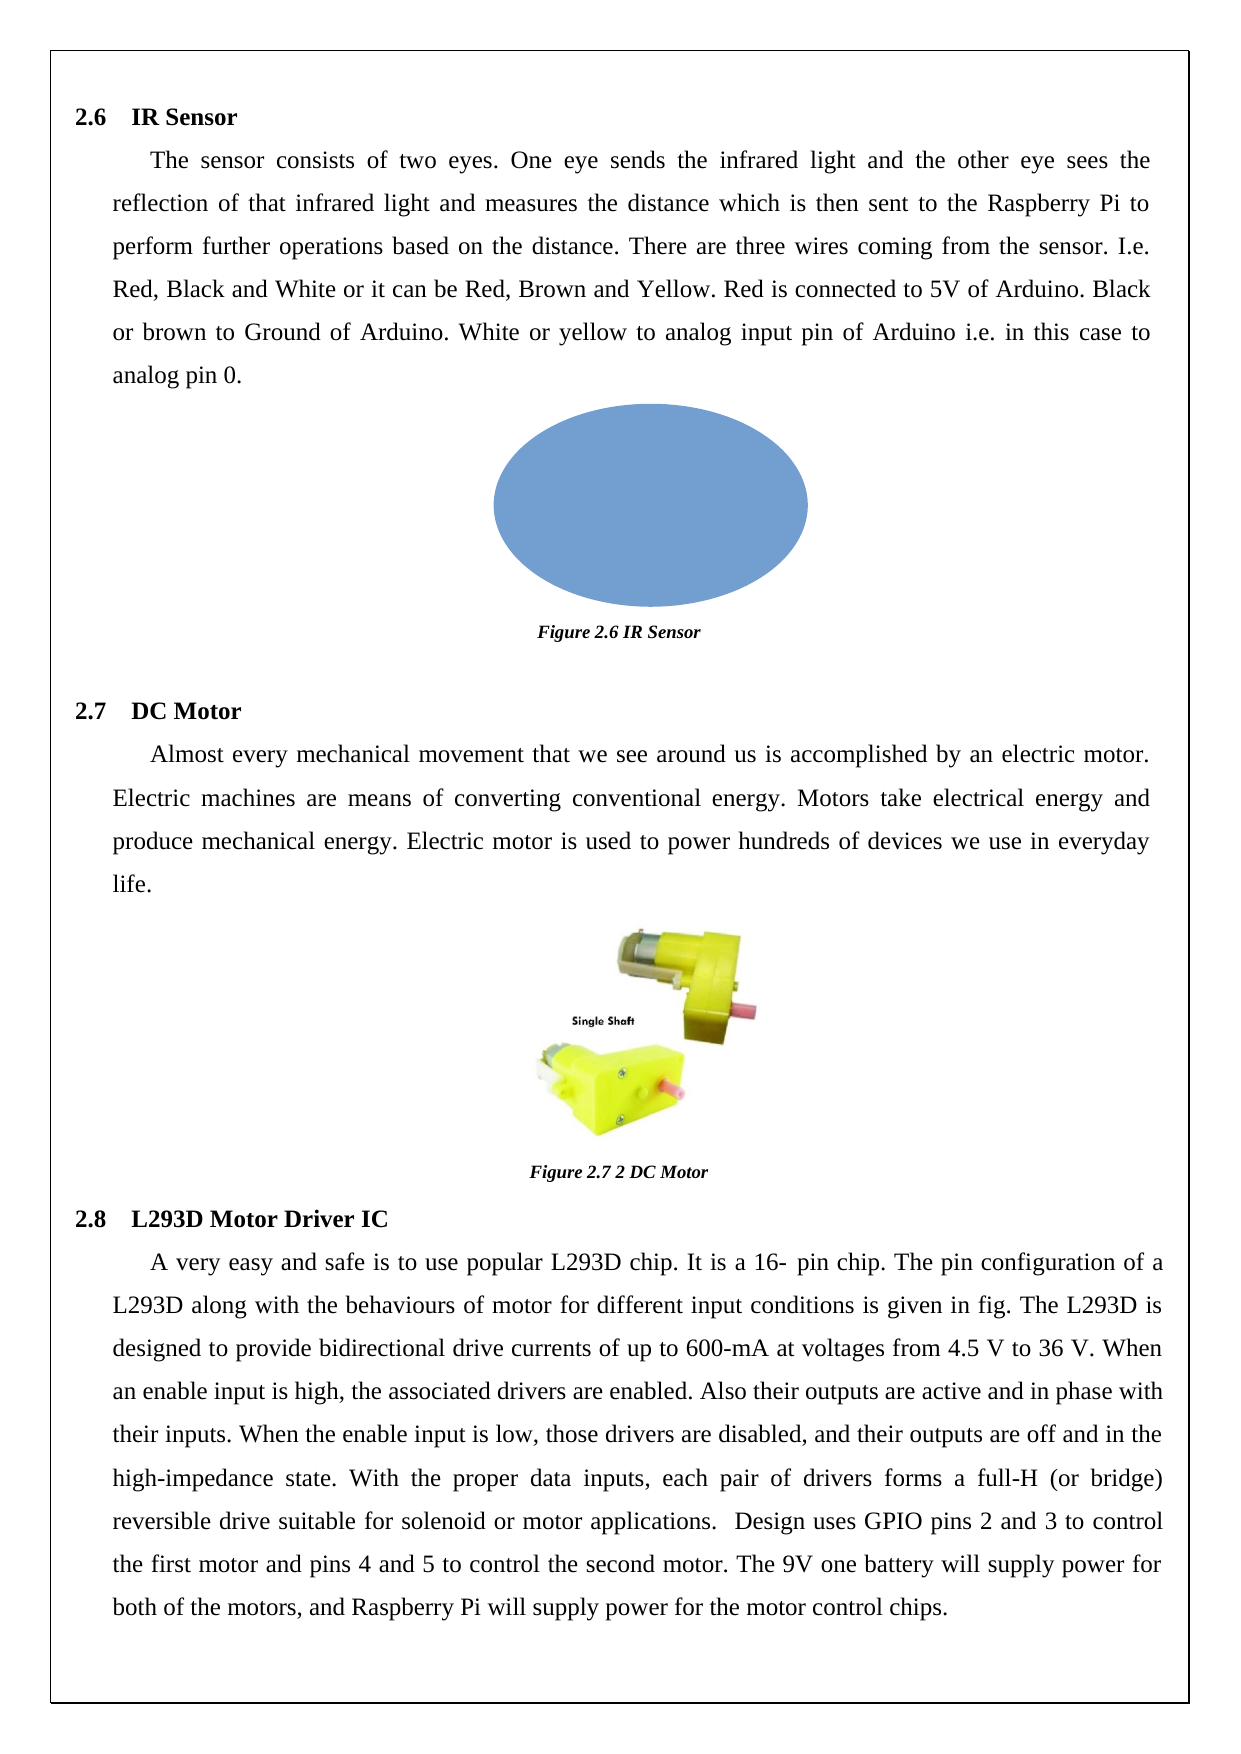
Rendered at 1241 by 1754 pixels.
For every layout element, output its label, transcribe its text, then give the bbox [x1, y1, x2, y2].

text Almost every mechanical movement that we see around us is accomplished by an electric motor. Electric machines are means of converting conventional energy. Motors take electrical energy and produce mechanical energy. Electric motor is used to power hundreds of devices we use in everyday life. [112, 739, 1152, 898]
list L293D Motor Driver IC [75, 1204, 1164, 1233]
text Figure 2.7 2 DC Motor [75, 1161, 1164, 1183]
list The sensor consists of two eyes. One eye sends the infrared light and the other eye sees the reflection of that infrared light and measures the distance which is then sent to the Raspberry Pi to perform further operations based on the distance. There are three wires coming from the sensor. I.e. Red, Black and White or it can be Red, Brown and Yellow. Red is connected to 5V of Arduino. Black or brown to Ground of Arduino. White or yellow to analog input pin of Arduino i.e. in this case to analog pin 0. [112, 145, 1152, 389]
picture [532, 912, 770, 1148]
list DC Motor [75, 696, 1164, 725]
list IR Sensor [75, 102, 1164, 131]
text Figure 2.6 IR Sensor [75, 621, 1164, 643]
list A very easy and safe is to use popular L293D chip. It is a 16- pin chip. The pin configuration of a L293D along with the behaviours of motor for different input conditions is given in fig. The L293D is designed to provide bidirectional drive currents of up to 600-mA at voltages from 4.5 V to 36 V. When an enable input is high, the associated drivers are enabled. Also their outputs are active and in phase with their inputs. When the enable input is low, those drivers are disabled, and their outputs are off and in the high-impedance state. With the proper data inputs, each pair of drivers forms a full-H (or bridge) reversible drive suitable for solenoid or motor applications. Design uses GPIO pins 2 and 3 to control the first motor and pins 4 and 5 to control the second motor. The 9V one battery will supply power for both of the motors, and Raspberry Pi will supply power for the motor control chips. [112, 1247, 1164, 1621]
